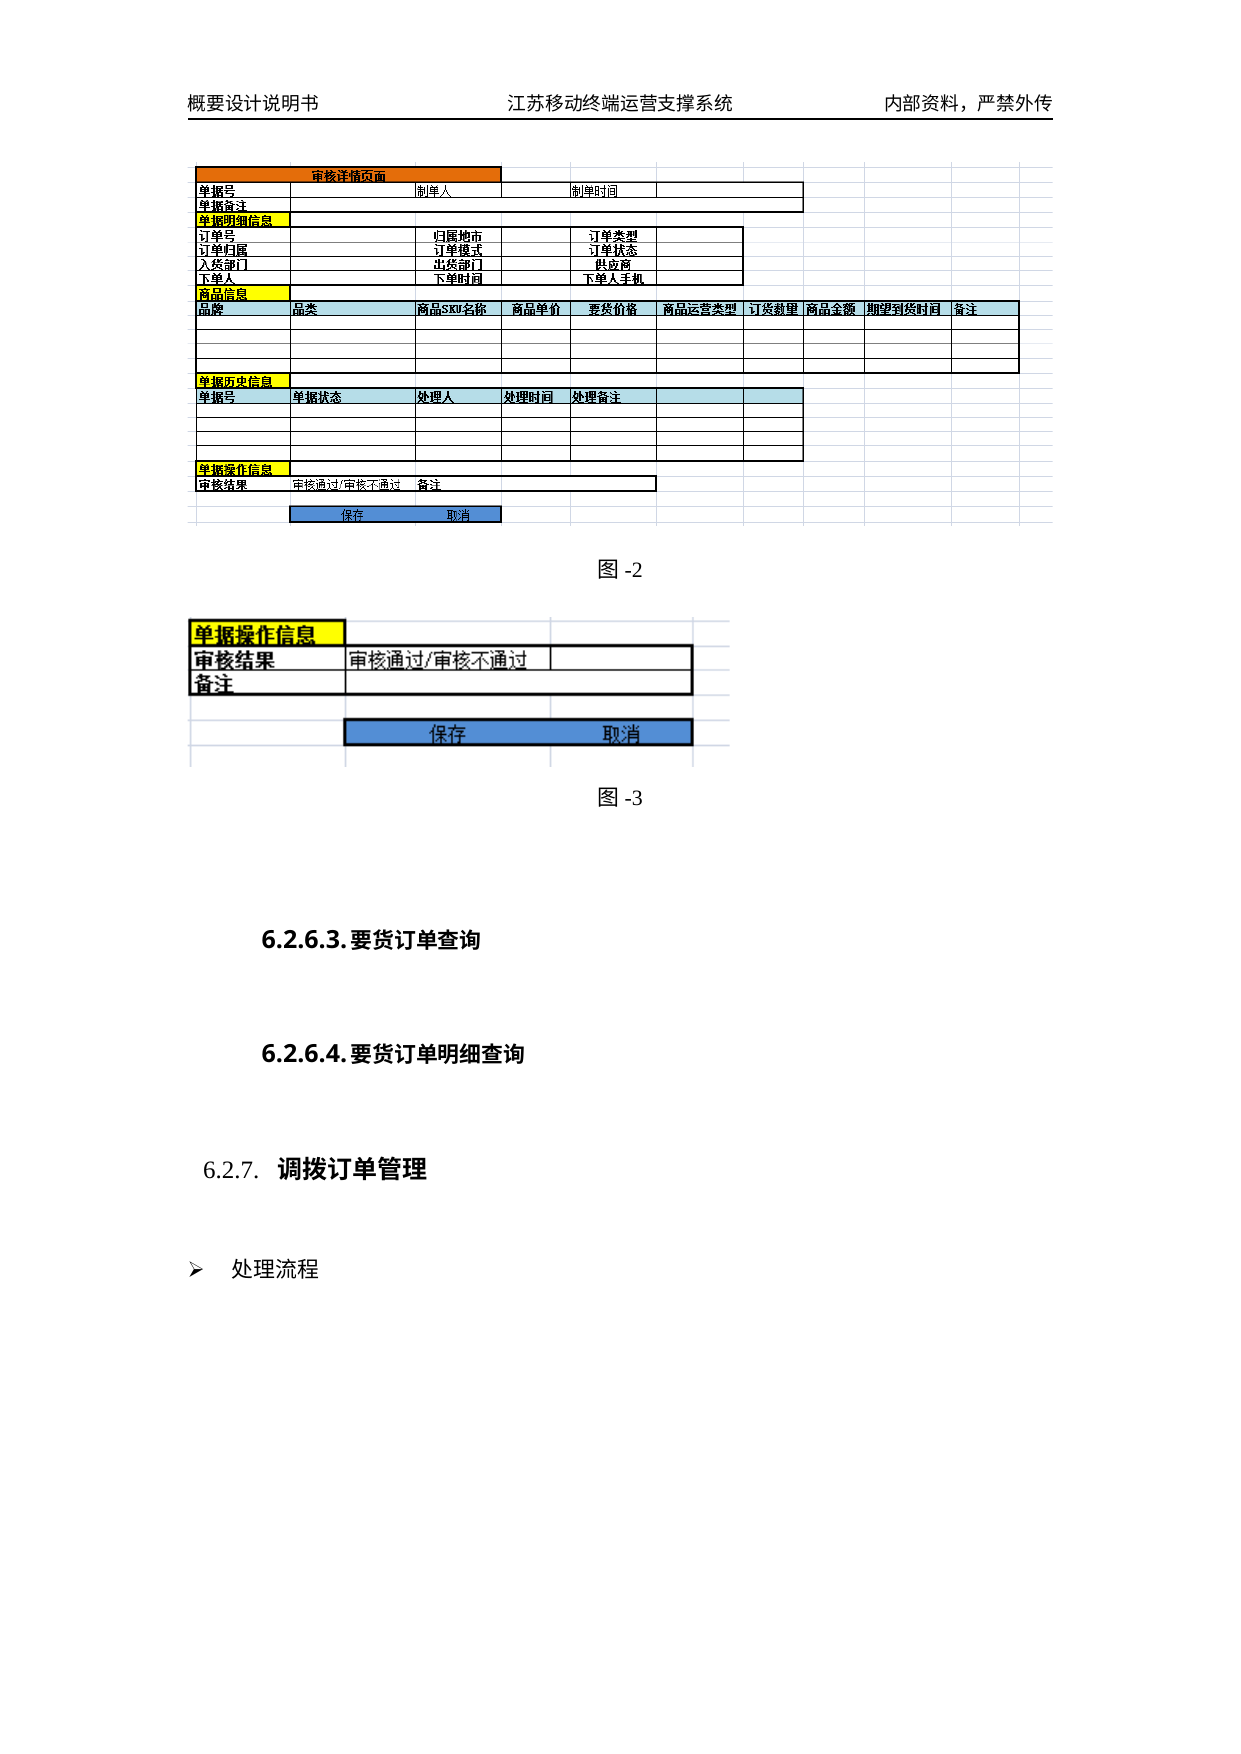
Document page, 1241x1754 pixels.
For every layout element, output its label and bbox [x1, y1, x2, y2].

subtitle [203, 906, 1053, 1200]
picture [187, 162, 1053, 526]
picture [187, 617, 730, 767]
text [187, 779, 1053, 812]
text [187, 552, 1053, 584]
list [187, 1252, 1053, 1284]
